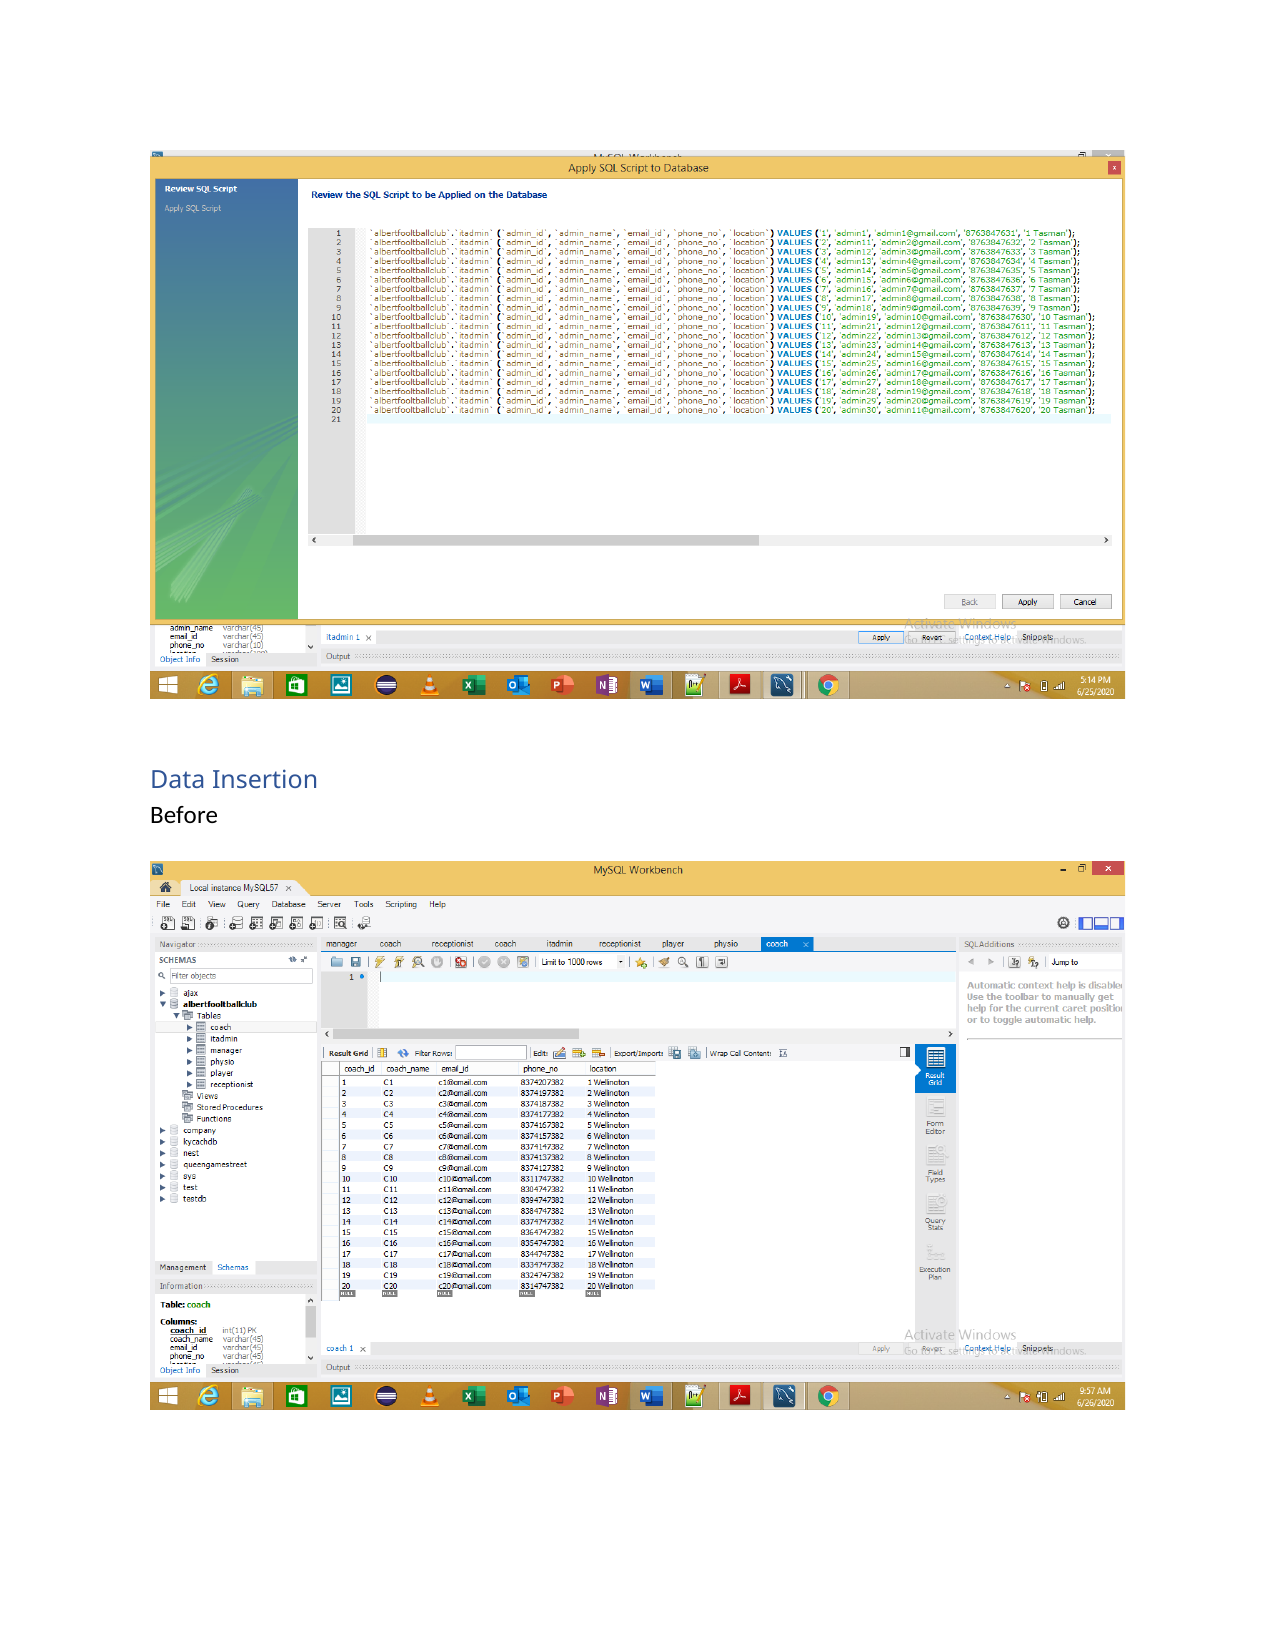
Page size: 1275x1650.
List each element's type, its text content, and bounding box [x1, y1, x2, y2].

picture [150, 150, 1125, 699]
text Before [150, 799, 1125, 829]
picture [150, 861, 1125, 1410]
subtitle Data Insertion [150, 762, 1125, 796]
